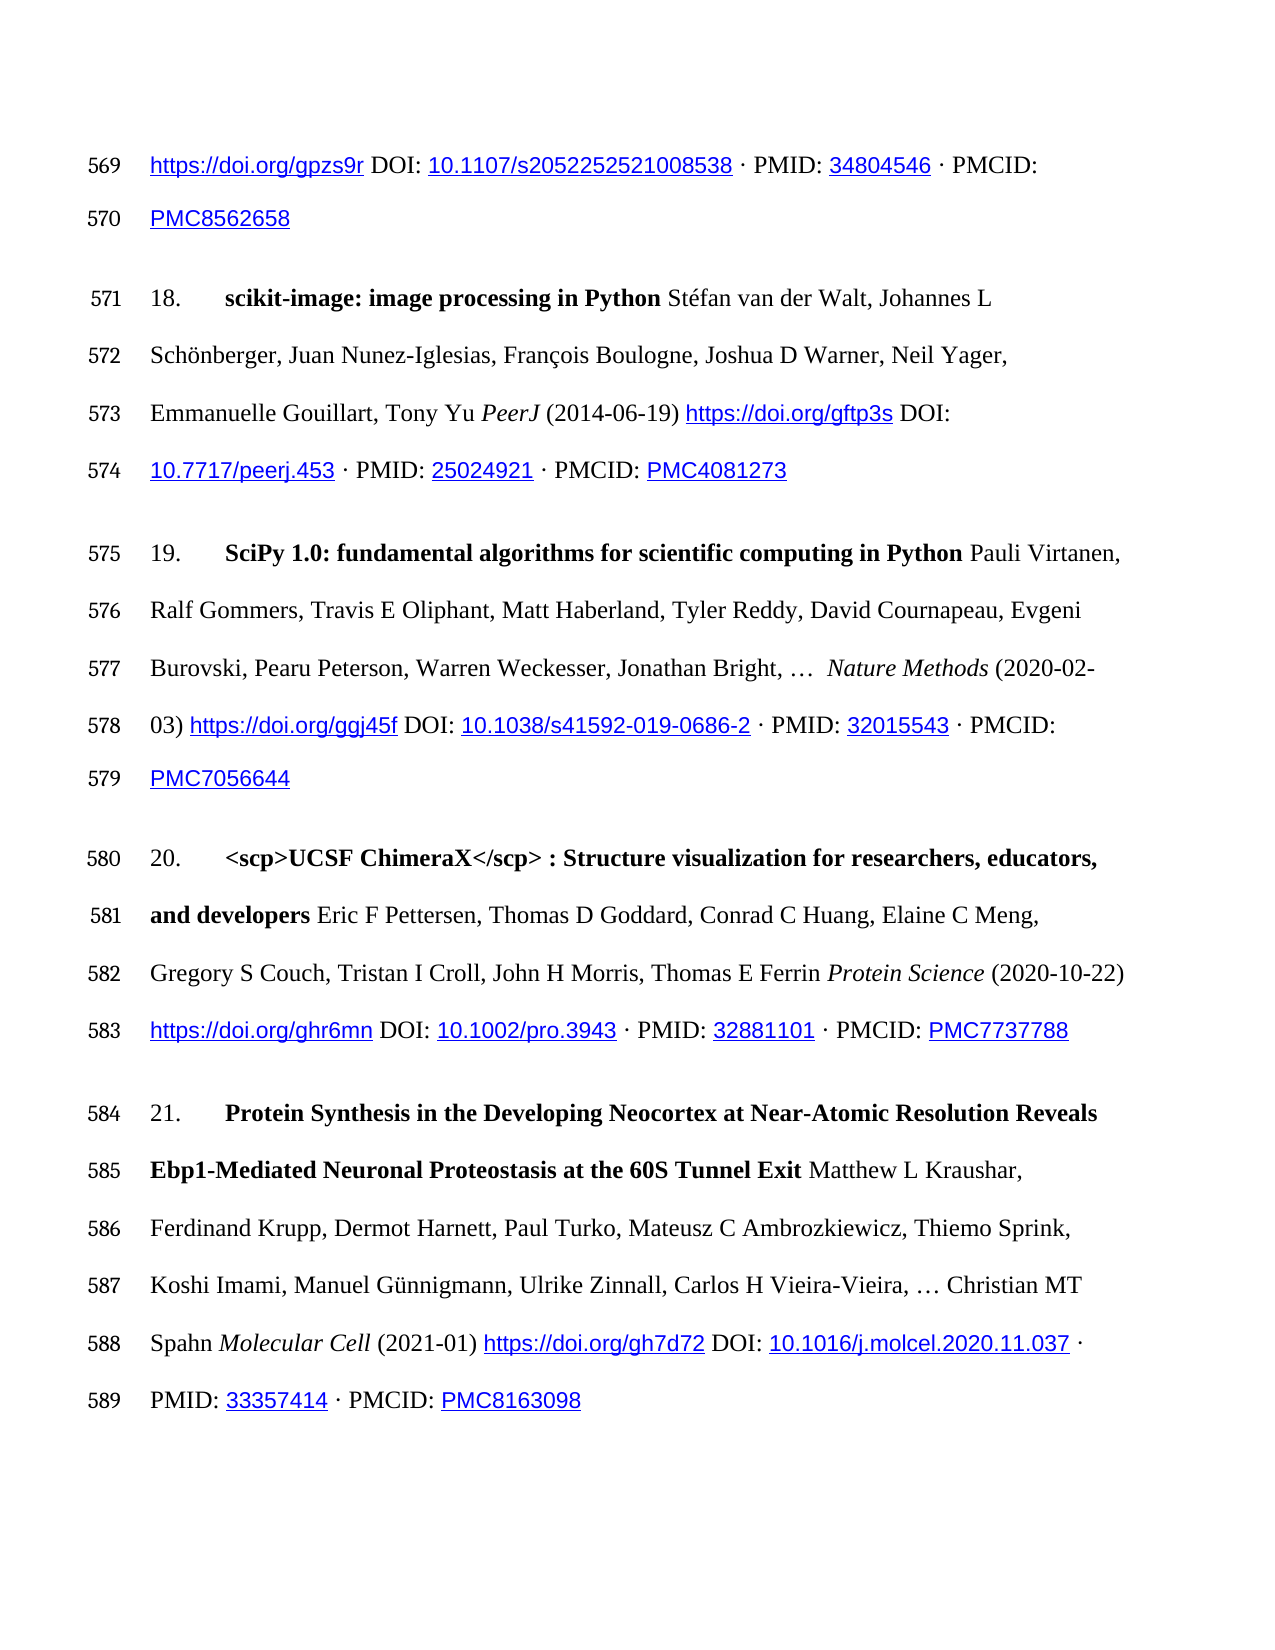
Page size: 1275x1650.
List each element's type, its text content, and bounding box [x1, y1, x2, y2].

text 19. SciPy 1.0: fundamental algorithms for scientific computing in Python Pauli Virtanen, Ralf Gommers, Travis E Oliphant, Matt Haberland, Tyler Reddy, David Cournapeau, Evgeni Burovski, Pearu Peterson, Warren Weckesser, Jonathan Bright, … Nature Methods (2020-02-03) https://doi.org/ggj45f DOI: 10.1038/s41592-019-0686-2 · PMID: 32015543 · PMCID: PMC7056644 [150, 538, 1125, 792]
text 21. Protein Synthesis in the Developing Neocortex at Near-Atomic Resolution Reveals Ebp1-Mediated Neuronal Proteostasis at the 60S Tunnel Exit Matthew L Kraushar, Ferdinand Krupp, Dermot Harnett, Paul Turko, Mateusz C Ambrozkiewicz, Thiemo Sprink, Koshi Imami, Manuel Günnigmann, Ulrike Zinnall, Carlos H Vieira-Vieira, … Christian MT Spahn Molecular Cell (2021-01) https://doi.org/gh7d72 DOI: 10.1016/j.molcel.2020.11.037 · PMID: 33357414 · PMCID: PMC8163098 [150, 1098, 1125, 1414]
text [150, 150, 1125, 231]
text 18. scikit-image: image processing in Python Stéfan van der Walt, Johannes L Schönberger, Juan Nunez-Iglesias, François Boulogne, Joshua D Warner, Neil Yager, Emmanuelle Gouillart, Tony Yu PeerJ (2014-06-19) https://doi.org/gftp3s DOI: 10.7717/peerj.453 · PMID: 25024921 · PMCID: PMC4081273 [150, 283, 1125, 484]
text 20. <scp>UCSF ChimeraX</scp> : Structure visualization for researchers, educators, and developers Eric F Pettersen, Thomas D Goddard, Conrad C Huang, Elaine C Meng, Gregory S Couch, Tristan I Croll, John H Morris, Thomas E Ferrin Protein Science (2020-10-22) https://doi.org/ghr6mn DOI: 10.1002/pro.3943 · PMID: 32881101 · PMCID: PMC7737788 [150, 843, 1125, 1044]
